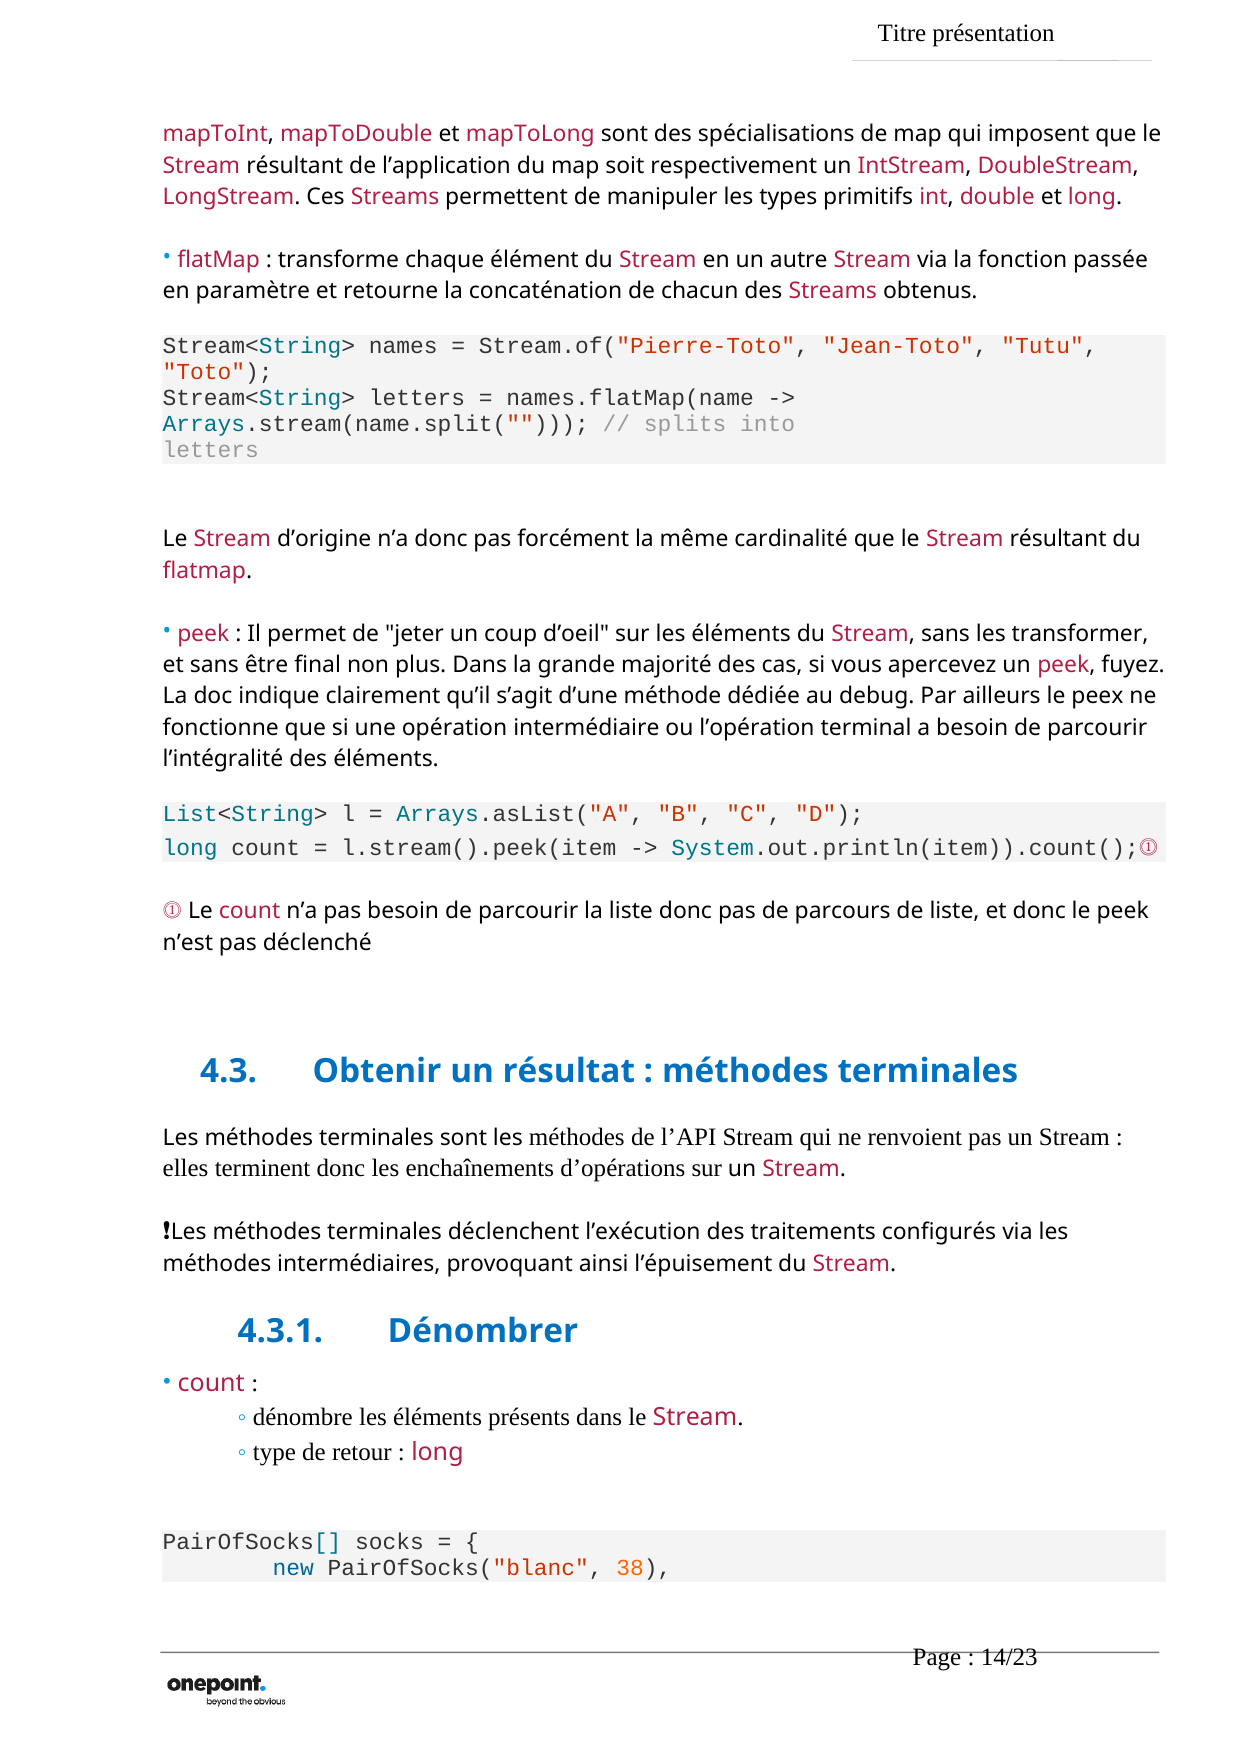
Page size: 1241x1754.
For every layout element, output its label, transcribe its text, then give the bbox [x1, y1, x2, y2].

text ◦ dénombre les éléments présents dans le Stream. [162, 1399, 1166, 1433]
text • count : [162, 1365, 1166, 1399]
text mapToInt, mapToDouble et mapToLong sont des spécialisations de map qui imposent que le Stream résultant de l’application du map soit respectivement un IntStream, DoubleStream, LongStream. Ces Streams permettent de manipuler les types primitifs int, double et long. [162, 117, 1166, 211]
text List<String> l = Arrays.asList("A", "B", "C", "D"); long count = l.stream().peek(item -> System.out.println(item)).count();⓵ [162, 802, 1166, 862]
text Stream<String> names = Stream.of("Pierre-Toto", "Jean-Toto", "Tutu", "Toto"); [162, 335, 1166, 387]
text • peek : Il permet de "jeter un coup d’oeil" sur les éléments du Stream, sans les transformer, et sans être final non plus. Dans la grande majorité des cas, si vous apercevez un peek, fuyez. La doc indique clairement qu’il s’agit d’une méthode dédiée au debug. Par ailleurs le peex ne fonctionne que si une opération intermédiaire ou l’opération terminal a besoin de parcourir l’intégralité des éléments. [162, 614, 1166, 773]
text ◦ type de retour : long [162, 1433, 1166, 1467]
text ❗️Les méthodes terminales déclenchent l’exécution des traitements configurés via les méthodes intermédiaires, provoquant ainsi l’épuisement du Stream. [162, 1213, 1166, 1278]
picture [162, 1656, 294, 1722]
text Le Stream d’origine n’a donc pas forcément la même cardinalité que le Stream résultant du flatmap. [162, 522, 1166, 585]
text Stream<String> letters = names.flatMap(name -> Arrays.stream(name.split(""))); // splits into [162, 387, 1166, 438]
text • flatMap : transforme chaque élément du Stream en un autre Stream via la fonction passée en paramètre et retourne la concaténation de chacun des Streams obtenus. [162, 240, 1166, 306]
text Les méthodes terminales sont les méthodes de l’API Stream qui ne renvoient pas un Stream : elles terminent donc les enchaînements d’opérations sur un Stream. [162, 1121, 1166, 1183]
list Dénombrer [237, 1307, 1166, 1352]
text Obtenir un résultat : méthodes terminales [200, 1046, 1166, 1092]
text ⓵ Le count n’a pas besoin de parcourir la liste donc pas de parcours de liste, et donc le peek n’est pas déclenché [162, 891, 1166, 957]
text new PairOfSocks("blanc", 38), [162, 1556, 1166, 1582]
text PairOfSocks[] socks = { [162, 1530, 1166, 1556]
text letters [162, 438, 1166, 464]
